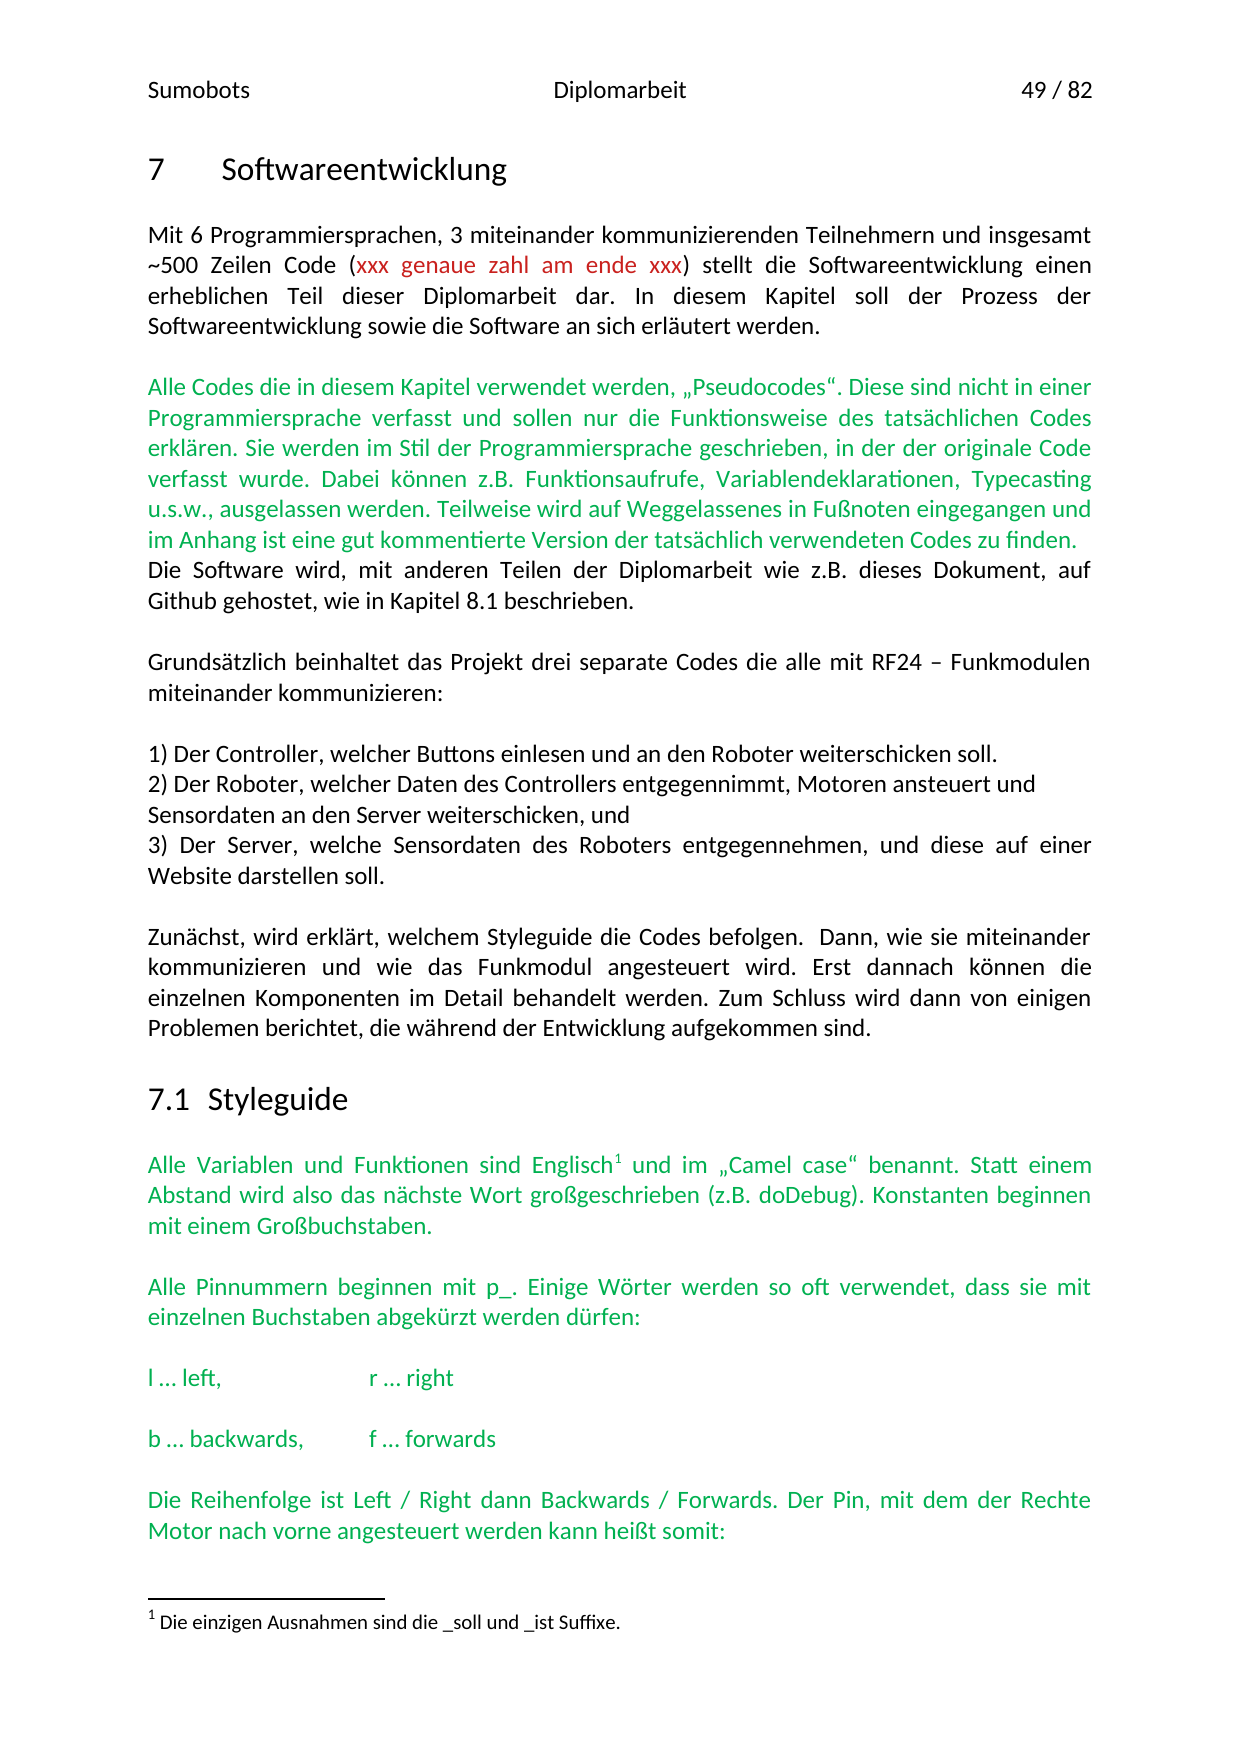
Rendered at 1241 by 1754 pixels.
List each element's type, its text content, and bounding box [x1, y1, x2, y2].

text Grundsätzlich beinhaltet das Projekt drei separate Codes die alle mit RF24 – Funkmodulen miteinander kommunizieren: [148, 646, 1093, 707]
text 2) Der Roboter, welcher Daten des Controllers entgegennimmt, Motoren ansteuert und Sensordaten an den Server weiterschicken, und [148, 768, 1093, 829]
text Alle Pinnummern beginnen mit p_. Einige Wörter werden so oft verwendet, dass sie mit einzelnen Buchstaben abgekürzt werden dürfen: [148, 1271, 1093, 1332]
text Alle Codes die in diesem Kapitel verwendet werden, „Pseudocodes“. Diese sind nicht in einer Programmiersprache verfasst und sollen nur die Funktionsweise des tatsächlichen Codes erklären. Sie werden im Stil der Programmiersprache geschrieben, in der der originale Code verfasst wurde. Dabei können z.B. Funktionsaufrufe, Variablendeklarationen, Typecasting u.s.w., ausgelassen werden. Teilweise wird auf Weggelassenes in Fußnoten eingegangen und im Anhang ist eine gut kommentierte Version der tatsächlich verwendeten Codes zu finden. [148, 371, 1093, 554]
text 1) Der Controller, welcher Buttons einlesen und an den Roboter weiterschicken soll. [148, 738, 1093, 768]
text Die Software wird, mit anderen Teilen der Diplomarbeit wie z.B. dieses Dokument, auf Github gehostet, wie in Kapitel 8.1 beschrieben. [148, 554, 1093, 616]
subtitle Softwareentwicklung [148, 148, 1093, 188]
subtitle Styleguide [148, 1078, 1093, 1118]
text Alle Variablen und Funktionen sind Englisch und im „Camel case“ benannt. Statt einem Abstand wird also das nächste Wort großgeschrieben (z.B. doDebug). Konstanten beginnen mit einem Großbuchstaben. [148, 1149, 1093, 1240]
text l … left, r … right [148, 1362, 1093, 1393]
text 3) Der Server, welche Sensordaten des Roboters entgegennehmen, und diese auf einer Website darstellen soll. [148, 829, 1093, 890]
text Mit 6 Programmiersprachen, 3 miteinander kommunizierenden Teilnehmern und insgesamt ~500 Zeilen Code (xxx genaue zahl am ende xxx) stellt die Softwareentwicklung einen erheblichen Teil dieser Diplomarbeit dar. In diesem Kapitel soll der Prozess der Softwareentwicklung sowie die Software an sich erläutert werden. [148, 219, 1093, 341]
text Zunächst, wird erklärt, welchem Styleguide die Codes befolgen. Dann, wie sie miteinander kommunizieren und wie das Funkmodul angesteuert wird. Erst dannach können die einzelnen Komponenten im Detail behandelt werden. Zum Schluss wird dann von einigen Problemen berichtet, die während der Entwicklung aufgekommen sind. [148, 921, 1093, 1043]
text b … backwards, f … forwards [148, 1423, 1093, 1454]
text Die Reihenfolge ist Left / Right dann Backwards / Forwards. Der Pin, mit dem der Rechte Motor nach vorne angesteuert werden kann heißt somit: [148, 1484, 1093, 1546]
